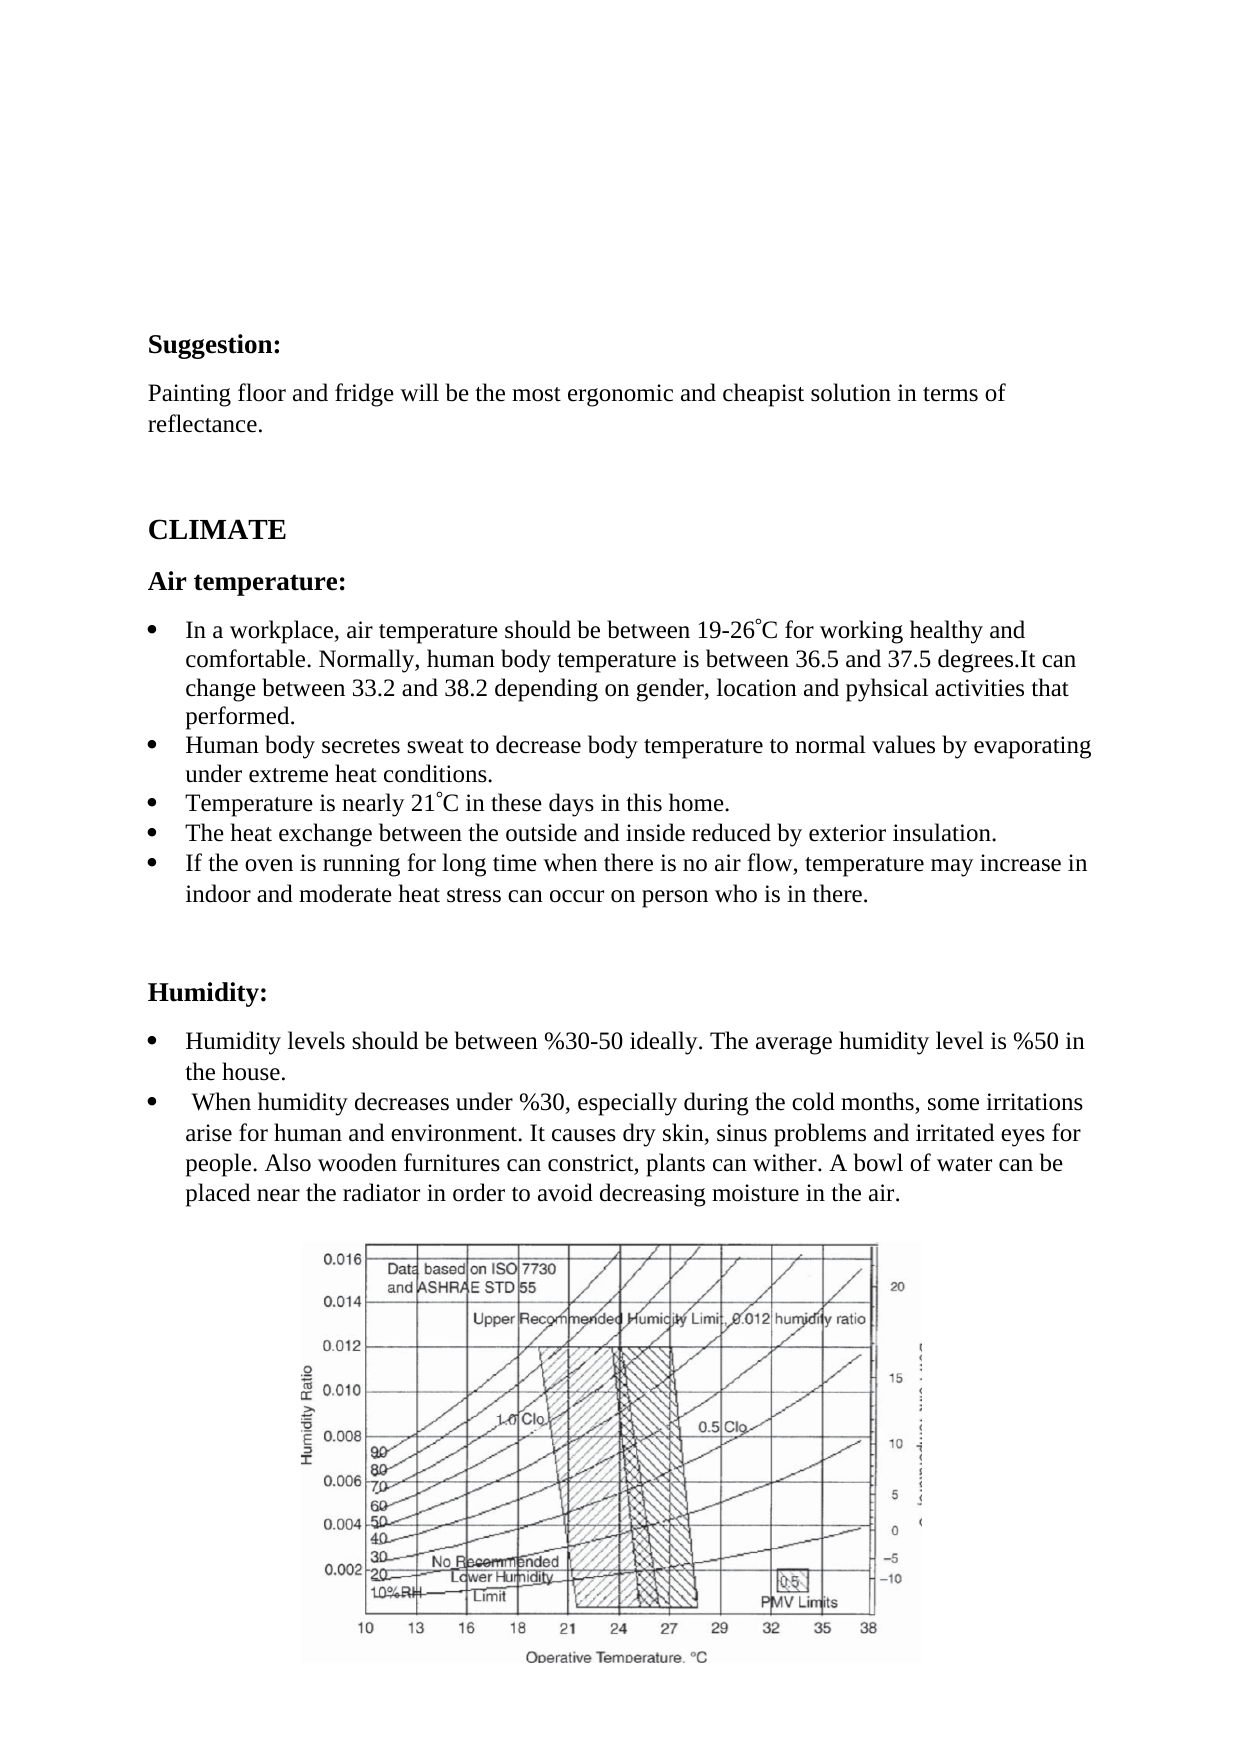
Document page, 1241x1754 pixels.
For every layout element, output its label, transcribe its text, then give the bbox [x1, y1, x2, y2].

list When humidity decreases under %30, especially during the cold months, some irritations arise for human and environment. It causes dry skin, sinus problems and irritated eyes for people. Also wooden furnitures can constrict, plants can wither. A bowl of water can be placed near the radiator in order to avoid decreasing moisture in the air. [148, 1087, 1093, 1207]
list Humidity levels should be between %30-50 ideally. The average humidity level is %50 in the house. [148, 1026, 1093, 1086]
picture [300, 1242, 922, 1662]
text Suggestion: [148, 328, 1093, 359]
list Temperature is nearly 21C in these days in this home. [148, 788, 1093, 816]
list If the oven is running for long time when there is no air flow, temperature may increase in indoor and moderate heat stress can occur on person who is in there. [148, 848, 1093, 908]
list In a workplace, air temperature should be between 19-26C for working healthy and comfortable. Normally, human body temperature is between 36.5 and 37.5 degrees.It can change between 33.2 and 38.2 depending on gender, location and pyhsical activities that performed. [148, 615, 1093, 730]
list The heat exchange between the outside and inside reduced by exterior insulation. [148, 818, 1093, 847]
text Painting floor and fridge will be the most ergonomic and cheapist solution in terms of reflectance. [148, 378, 1093, 438]
list Human body secretes sweat to decrease body temperature to normal values by evaporating under extreme heat conditions. [148, 730, 1093, 788]
text CLIMATE [148, 512, 1093, 546]
text Humidity: [148, 976, 1093, 1007]
text Air temperature: [148, 565, 1093, 596]
